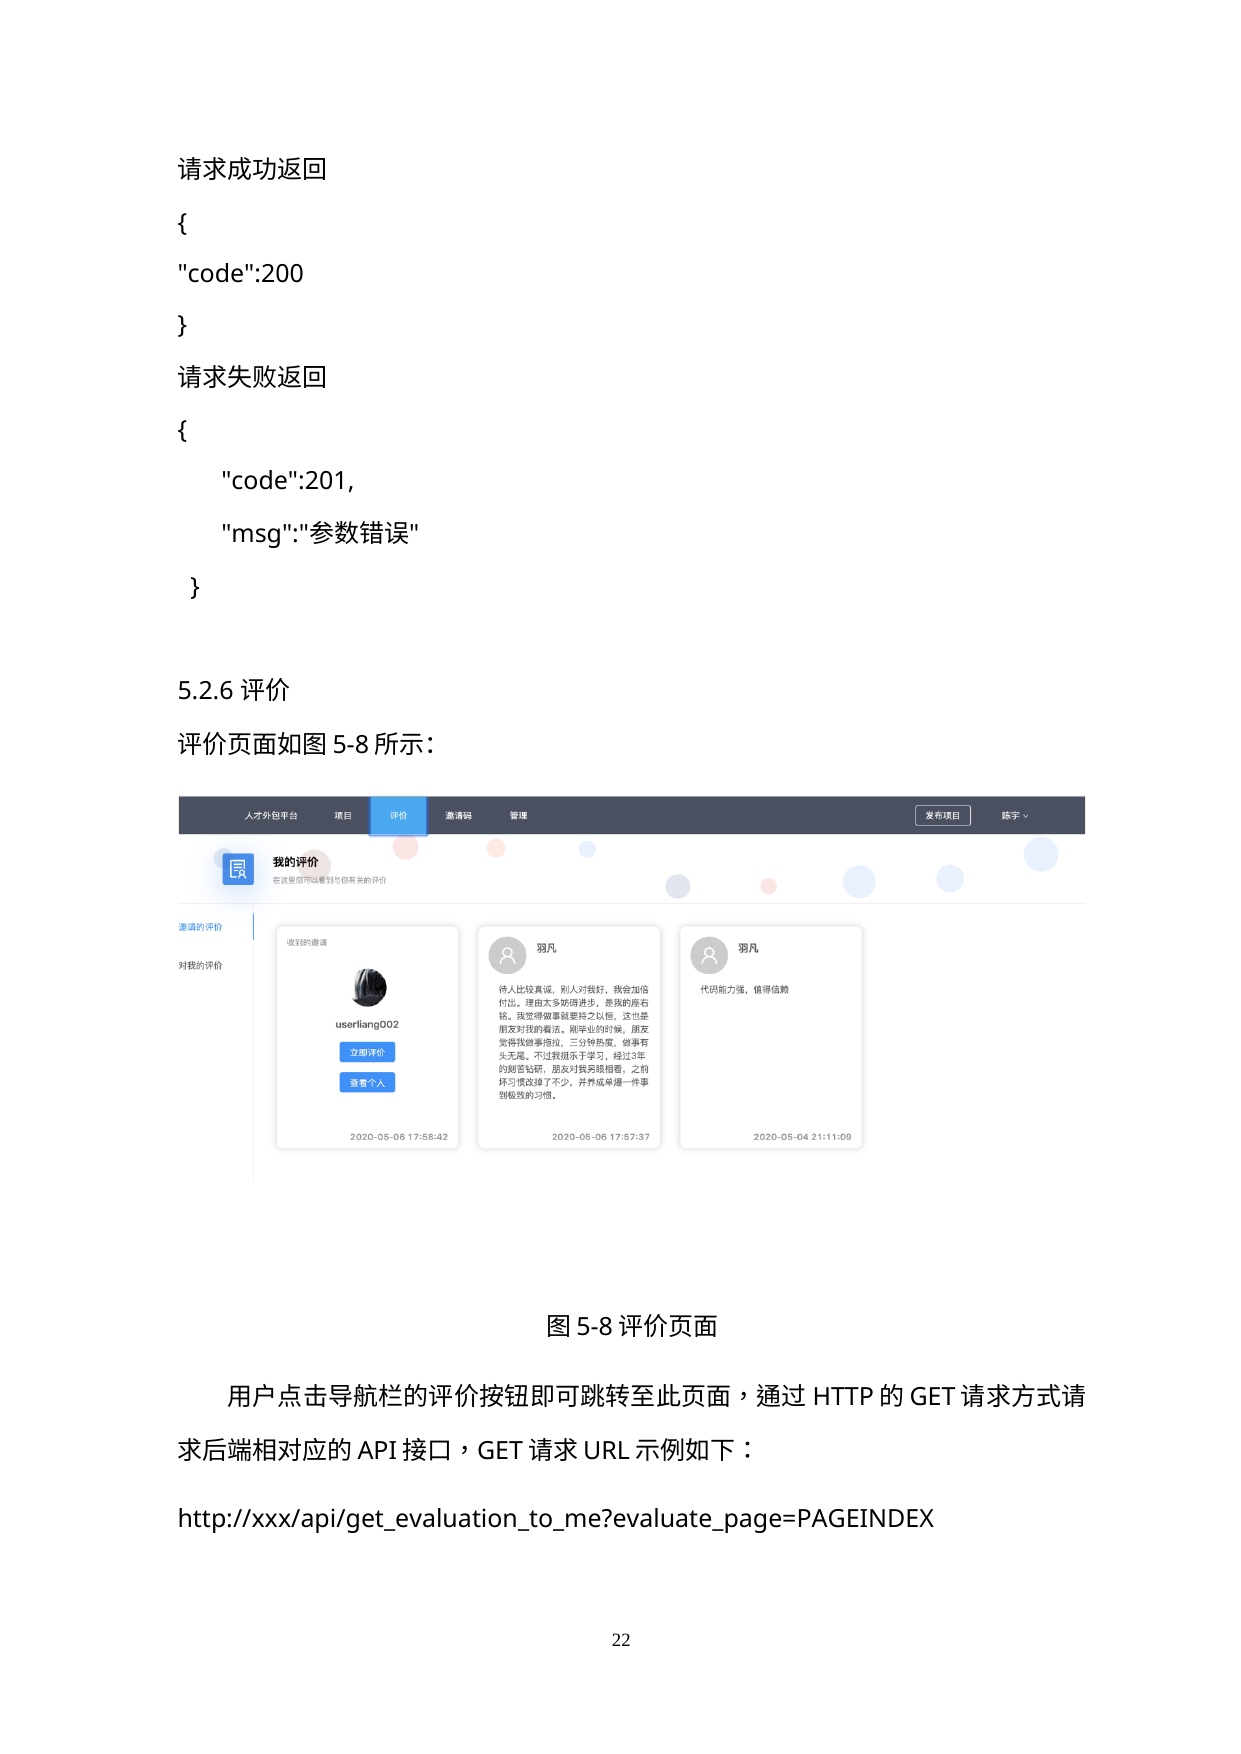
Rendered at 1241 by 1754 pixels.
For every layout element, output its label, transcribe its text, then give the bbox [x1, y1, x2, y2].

text http://xxx/api/get_evaluation_to_me?evaluate_page=PAGEINDEX [177, 1501, 1087, 1535]
text 5.2.6 评价 [177, 670, 1087, 707]
text } [177, 306, 1087, 341]
text 评价页面如图5-8所示： [177, 725, 1087, 761]
text } [177, 568, 1087, 602]
text { [177, 204, 1087, 238]
text { [177, 412, 1087, 446]
picture [178, 795, 1085, 1293]
text "msg":"参数错误" [177, 514, 1087, 550]
text "code":200 [177, 255, 1087, 289]
text 请求成功返回 [177, 150, 1087, 186]
text 图5-8评价页面 [177, 1309, 1087, 1343]
text "code":201, [177, 463, 1087, 497]
text 用户点击导航栏的评价按钮即可跳转至此页面，通过HTTP的GET请求方式请求后端相对应的API接口，GET请求URL示例如下： [177, 1376, 1087, 1467]
text 请求失败返回 [177, 357, 1087, 394]
